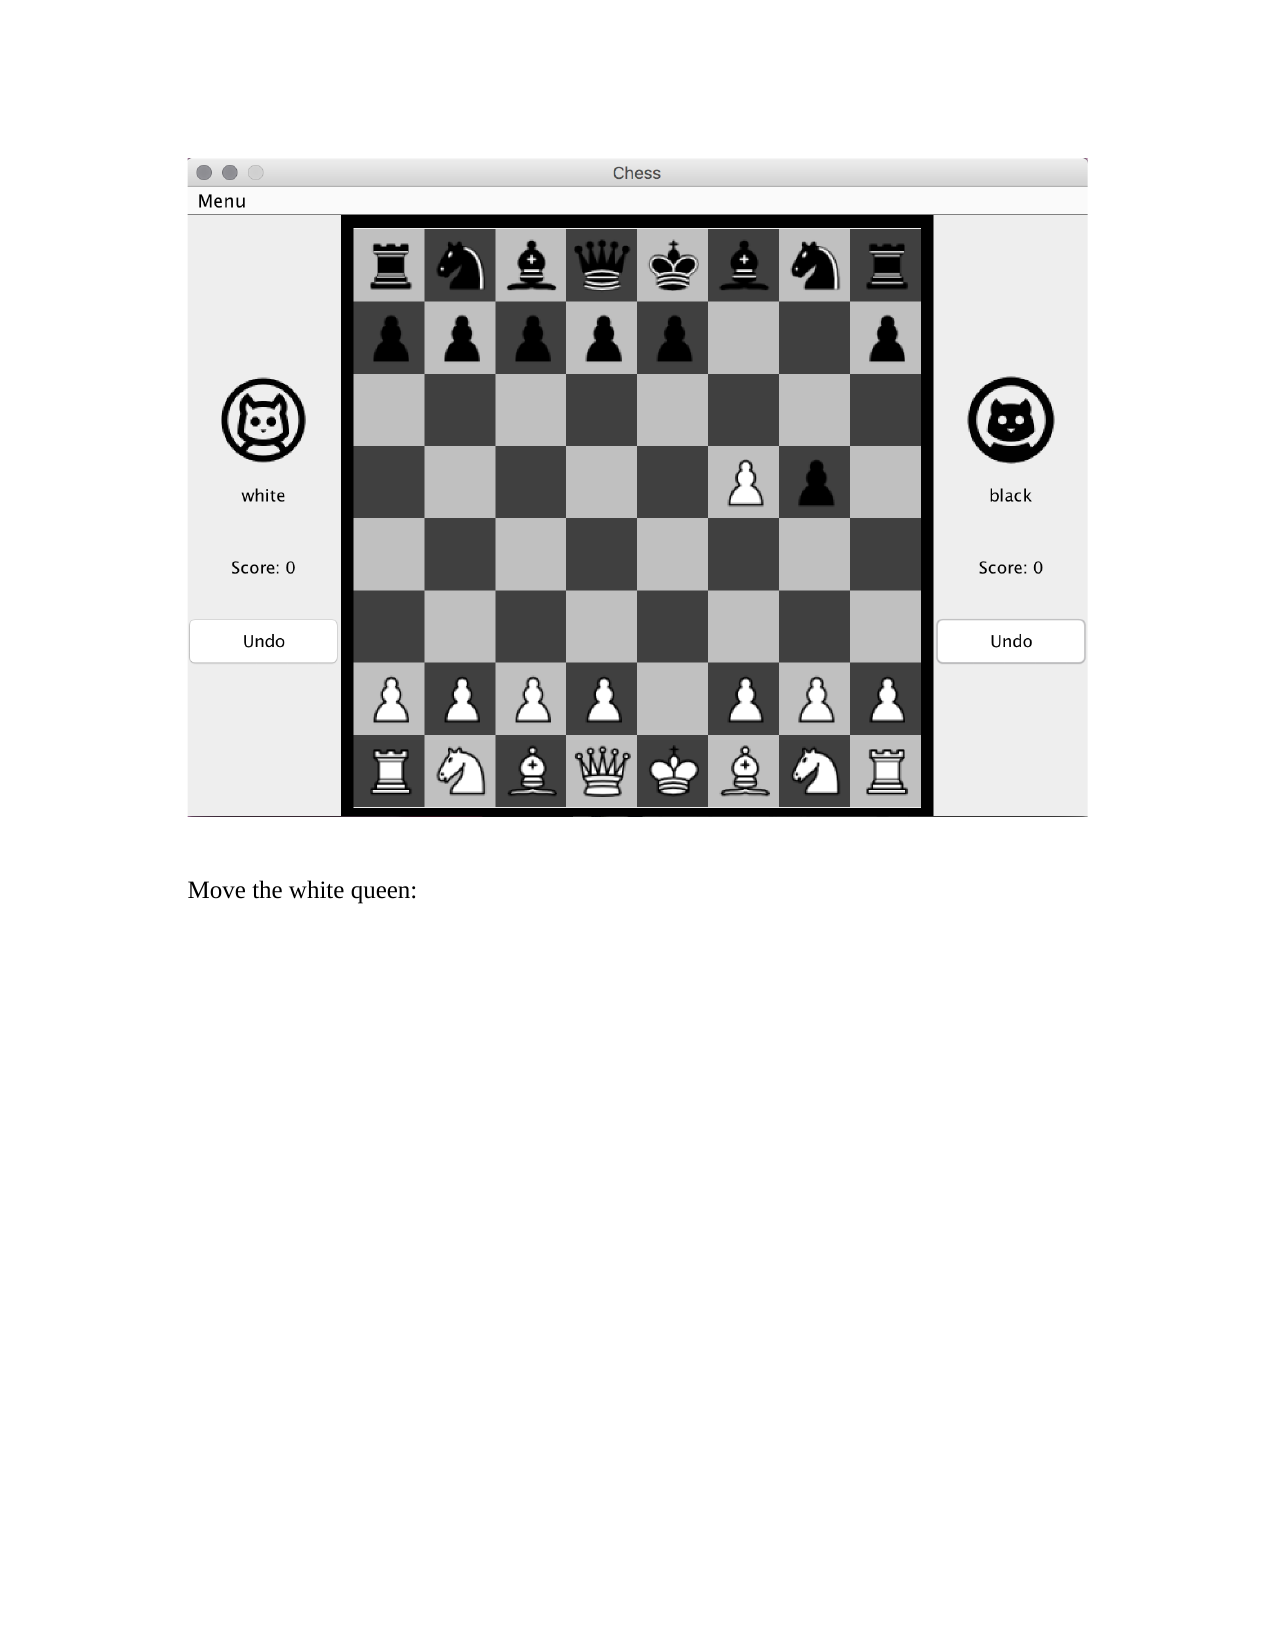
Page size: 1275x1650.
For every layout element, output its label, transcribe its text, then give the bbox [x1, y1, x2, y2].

picture [187, 158, 1088, 817]
text Move the white queen: [187, 874, 1087, 906]
